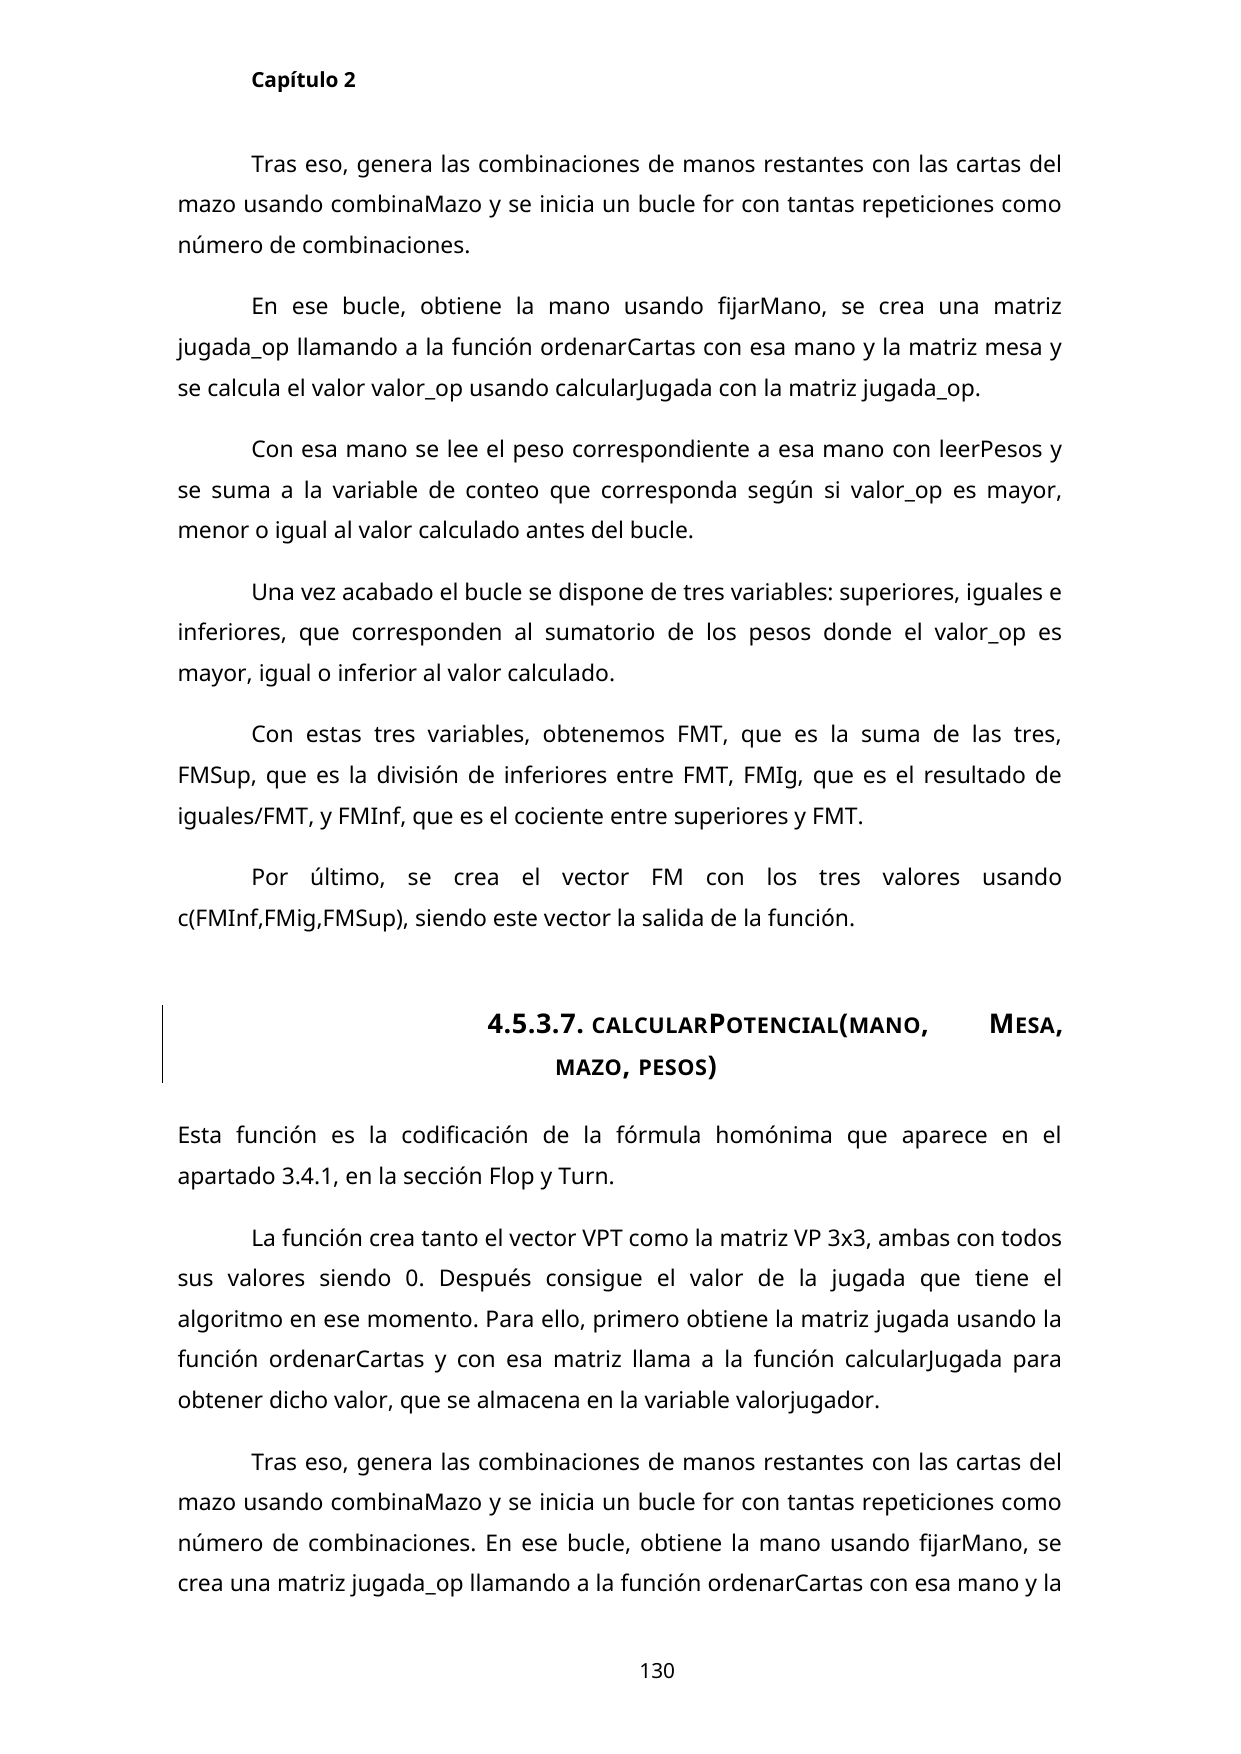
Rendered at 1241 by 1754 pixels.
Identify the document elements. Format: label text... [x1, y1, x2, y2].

text Por último, se crea el vector FM con los tres valores usando c(FMInf,FMig,FMSup), siendo este vector la salida de la función. [177, 861, 1063, 933]
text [177, 1446, 1063, 1599]
text La función crea tanto el vector VPT como la matriz VP 3x3, ambas con todos sus valores siendo 0. Después consigue el valor de la jugada que tiene el algoritmo en ese momento. Para ello, primero obtiene la matriz jugada usando la función ordenarCartas y con esa matriz llama a la función calcularJugada para obtener dicho valor, que se almacena en la variable valorjugador. [177, 1222, 1063, 1415]
text Con esa mano se lee el peso correspondiente a esa mano con leerPesos y se suma a la variable de conteo que corresponda según si valor_op es mayor, menor o igual al valor calculado antes del bucle. [177, 433, 1063, 546]
text Esta función es la codificación de la fórmula homónima que aparece en el apartado 3.4.1, en la sección Flop y Turn. [177, 1119, 1063, 1191]
text Tras eso, genera las combinaciones de manos restantes con las cartas del mazo usando combinaMazo y se inicia un bucle for con tantas repeticiones como número de combinaciones. [177, 148, 1063, 260]
text Una vez acabado el bucle se dispone de tres variables: superiores, iguales e inferiores, que corresponden al sumatorio de los pesos donde el valor_op es mayor, igual o inferior al valor calculado. [177, 576, 1063, 688]
subtitle calcularPotencial(mano, Mesa, mazo, pesos) [487, 1005, 1063, 1083]
text Con estas tres variables, obtenemos FMT, que es la suma de las tres, FMSup, que es la división de inferiores entre FMT, FMIg, que es el resultado de iguales/FMT, y FMInf, que es el cociente entre superiores y FMT. [177, 718, 1063, 831]
text En ese bucle, obtiene la mano usando fijarMano, se crea una matriz jugada_op llamando a la función ordenarCartas con esa mano y la matriz mesa y se calcula el valor valor_op usando calcularJugada con la matriz jugada_op. [177, 290, 1063, 403]
